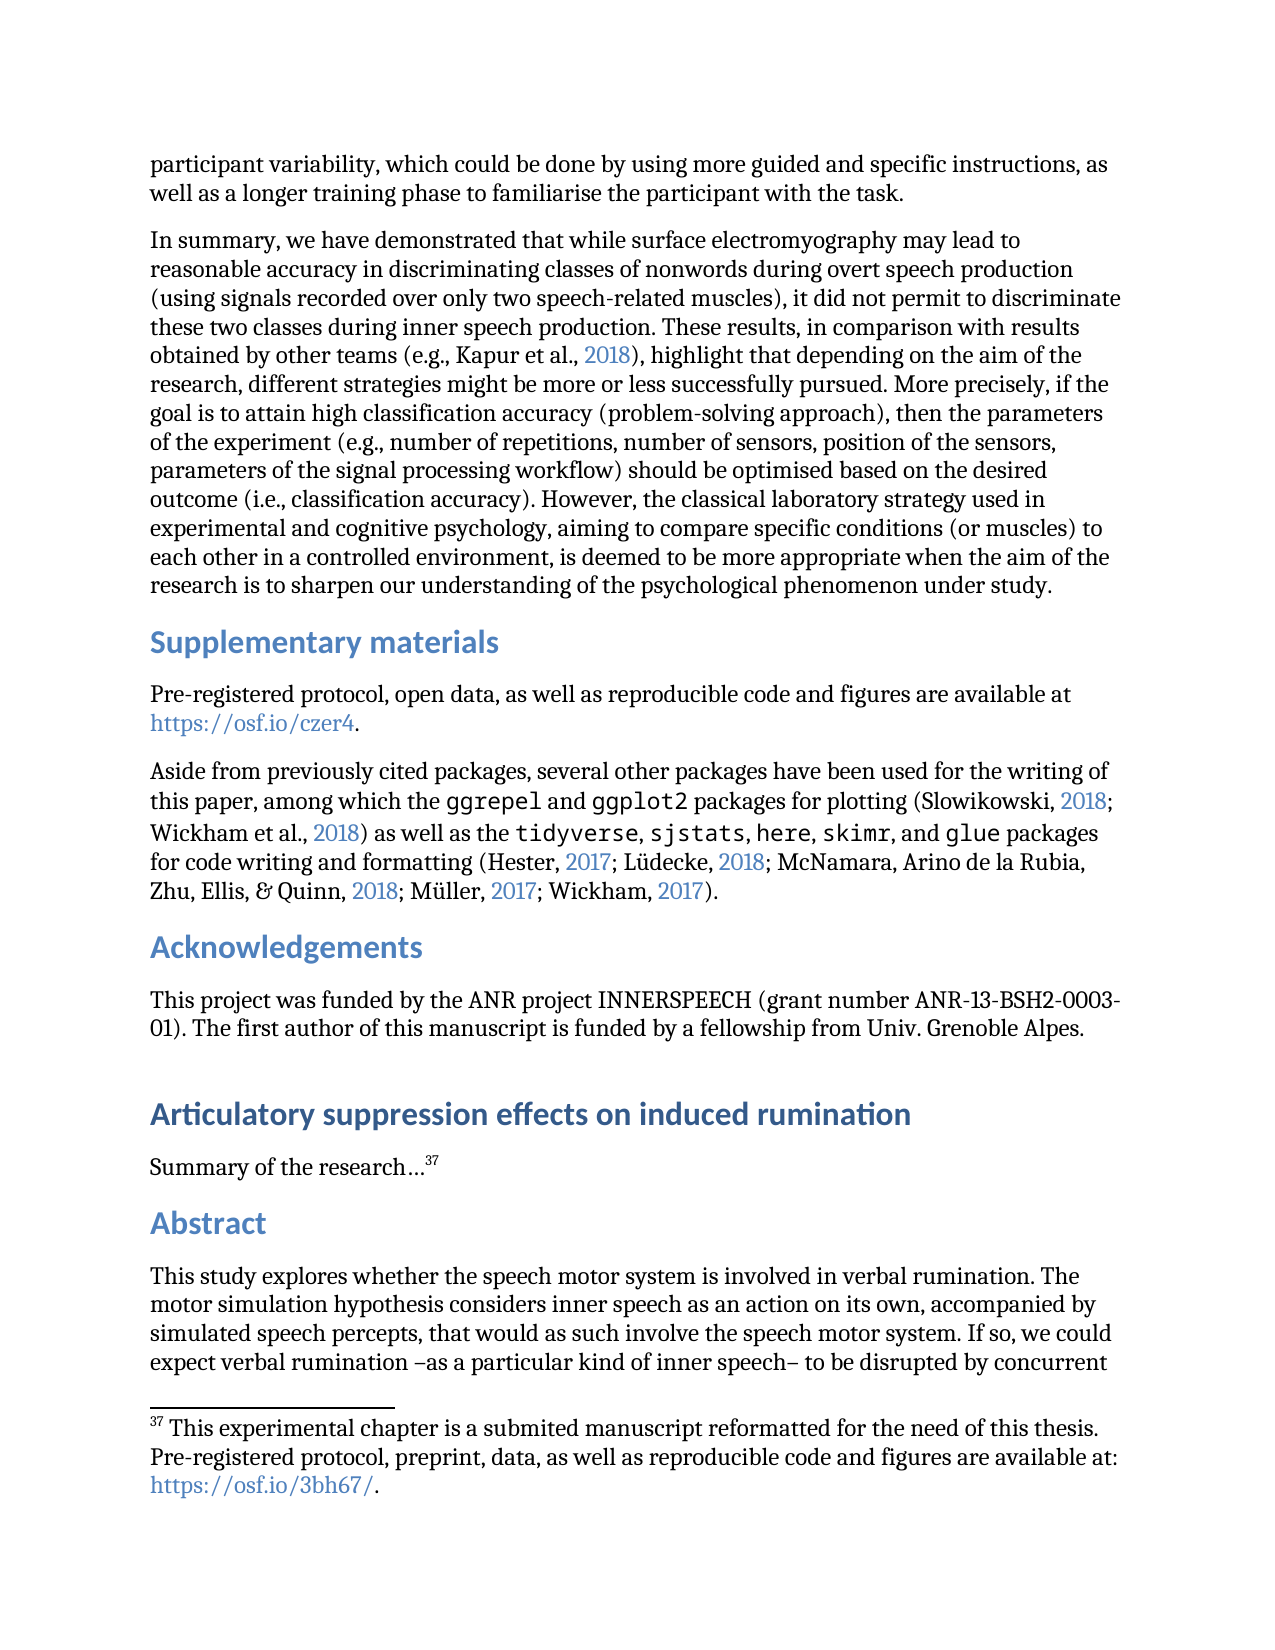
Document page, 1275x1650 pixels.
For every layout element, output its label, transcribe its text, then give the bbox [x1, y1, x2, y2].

subtitle Articulatory suppression effects on induced rumination [150, 1093, 1125, 1134]
text Aside from previously cited packages, several other packages have been used for the writing of this paper, among which the ggrepel and ggplot2 packages for plotting (Slowikowski, 2018; Wickham et al., 2018) as well as the tidyverse, sjstats, here, skimr, and glue packages for code writing and formatting (Hester, 2017; Lüdecke, 2018; McNamara, Arino de la Rubia, Zhu, Ellis, & Quinn, 2018; Müller, 2017; Wickham, 2017). [150, 757, 1125, 905]
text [150, 1262, 1125, 1377]
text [150, 150, 1125, 207]
text Pre-registered protocol, open data, as well as reproducible code and figures are available at https://osf.io/czer4. [150, 680, 1125, 738]
subtitle Acknowledgements [150, 926, 1125, 967]
text In summary, we have demonstrated that while surface electromyography may lead to reasonable accuracy in discriminating classes of nonwords during overt speech production (using signals recorded over only two speech-related muscles), it did not permit to discriminate these two classes during inner speech production. These results, in comparison with results obtained by other teams (e.g., Kapur et al., 2018), highlight that depending on the aim of the research, different strategies might be more or less successfully pursued. More precisely, if the goal is to attain high classification accuracy (problem-solving approach), then the parameters of the experiment (e.g., number of repetitions, number of sensors, position of the sensors, parameters of the signal processing workflow) should be optimised based on the desired outcome (i.e., classification accuracy). However, the classical laboratory strategy used in experimental and cognitive psychology, aiming to compare specific conditions (or muscles) to each other in a controlled environment, is deemed to be more appropriate when the aim of the research is to sharpen our understanding of the psychological phenomenon under study. [150, 226, 1125, 600]
text This project was funded by the ANR project INNERSPEECH (grant number ANR-13-BSH2-0003-01). The first author of this manuscript is funded by a fellowship from Univ. Grenoble Alpes. [150, 986, 1125, 1043]
subtitle Abstract [150, 1202, 1125, 1243]
subtitle Supplementary materials [150, 621, 1125, 662]
text Summary of the research… [150, 1153, 1125, 1181]
